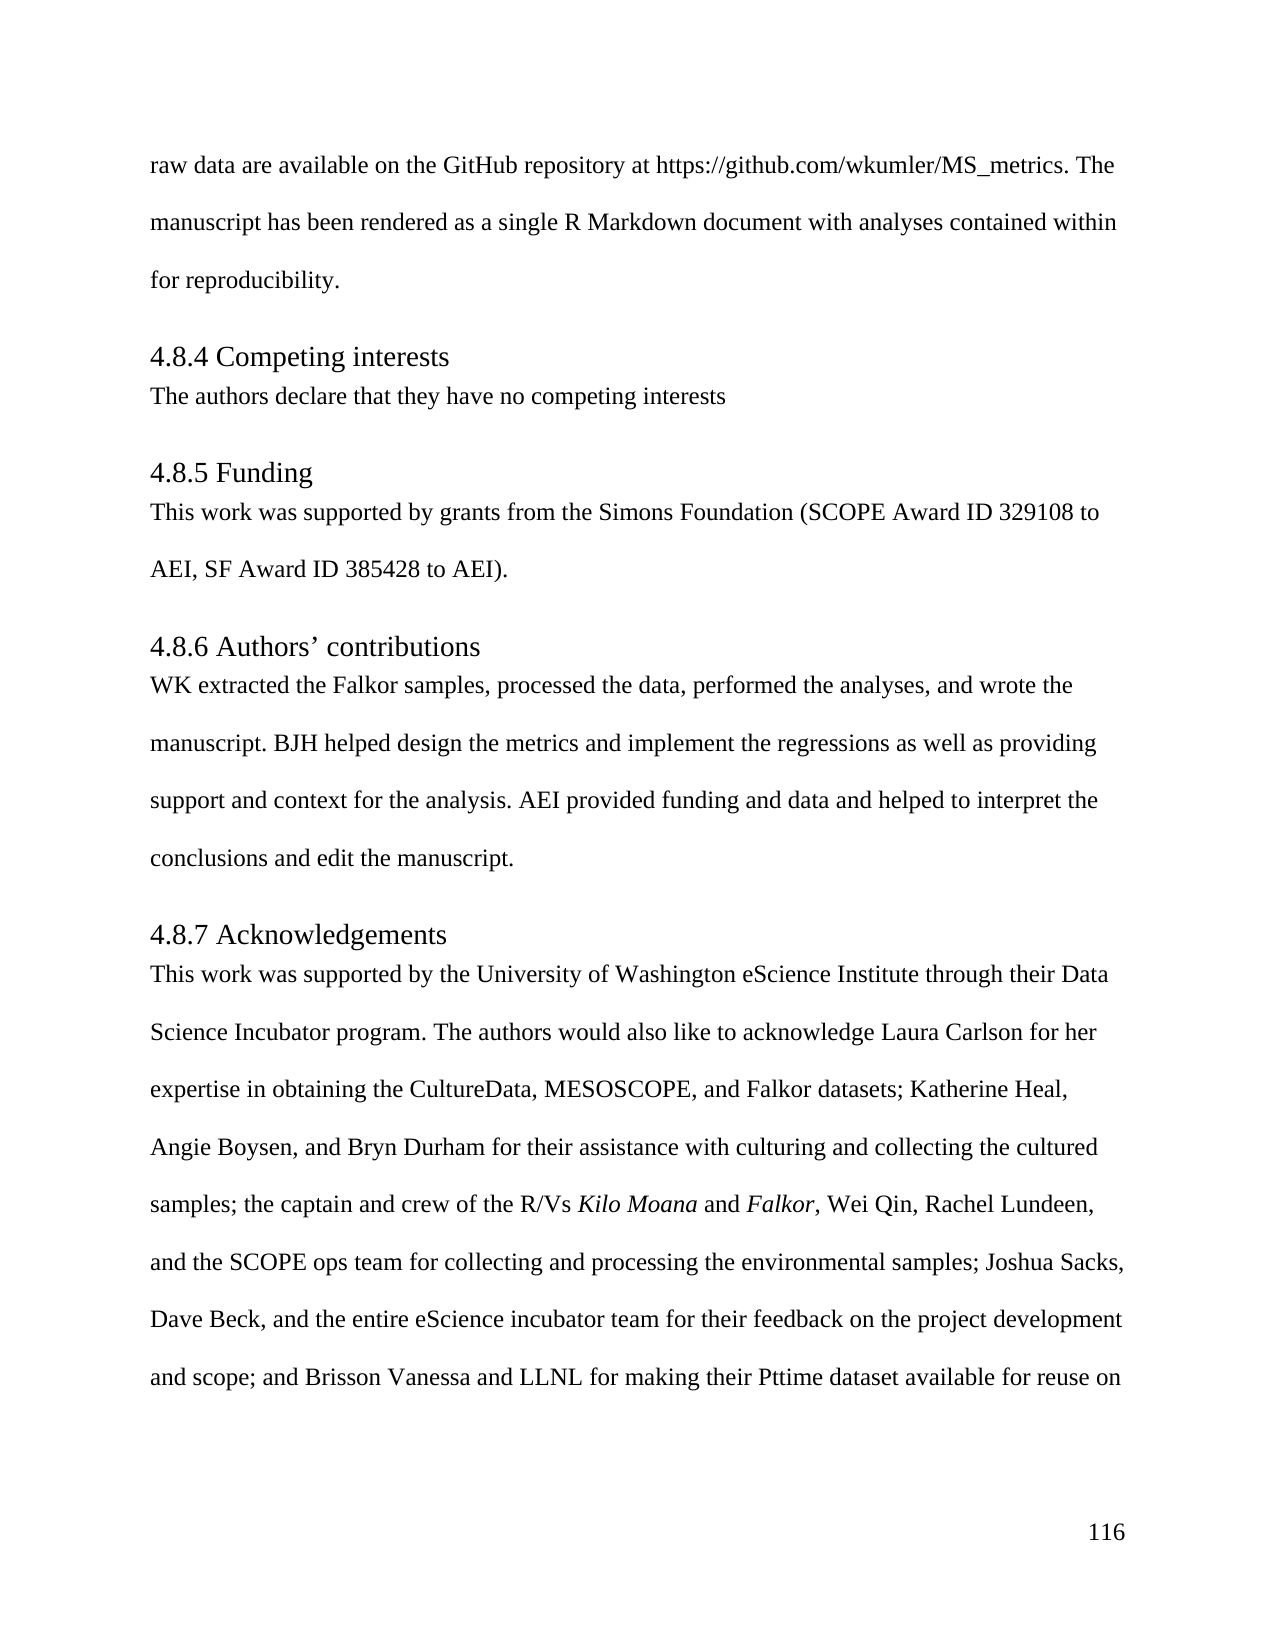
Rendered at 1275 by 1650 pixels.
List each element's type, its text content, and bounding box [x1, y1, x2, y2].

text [150, 959, 1125, 1390]
text This work was supported by grants from the Simons Foundation (SCOPE Award ID 329108 to AEI, SF Award ID 385428 to AEI). [150, 497, 1125, 583]
text The authors declare that they have no competing interests [150, 381, 1125, 410]
subtitle 4.8.4 Competing interests [150, 339, 1125, 373]
subtitle 4.8.6 Authors’ contributions [150, 629, 1125, 662]
subtitle 4.8.5 Funding [150, 455, 1125, 489]
text WK extracted the Falkor samples, processed the data, performed the analyses, and wrote the manuscript. BJH helped design the metrics and implement the regressions as well as providing support and context for the analysis. AEI provided funding and data and helped to interpret the conclusions and edit the manuscript. [150, 671, 1125, 872]
subtitle 4.8.7 Acknowledgements [150, 917, 1125, 951]
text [150, 150, 1125, 294]
